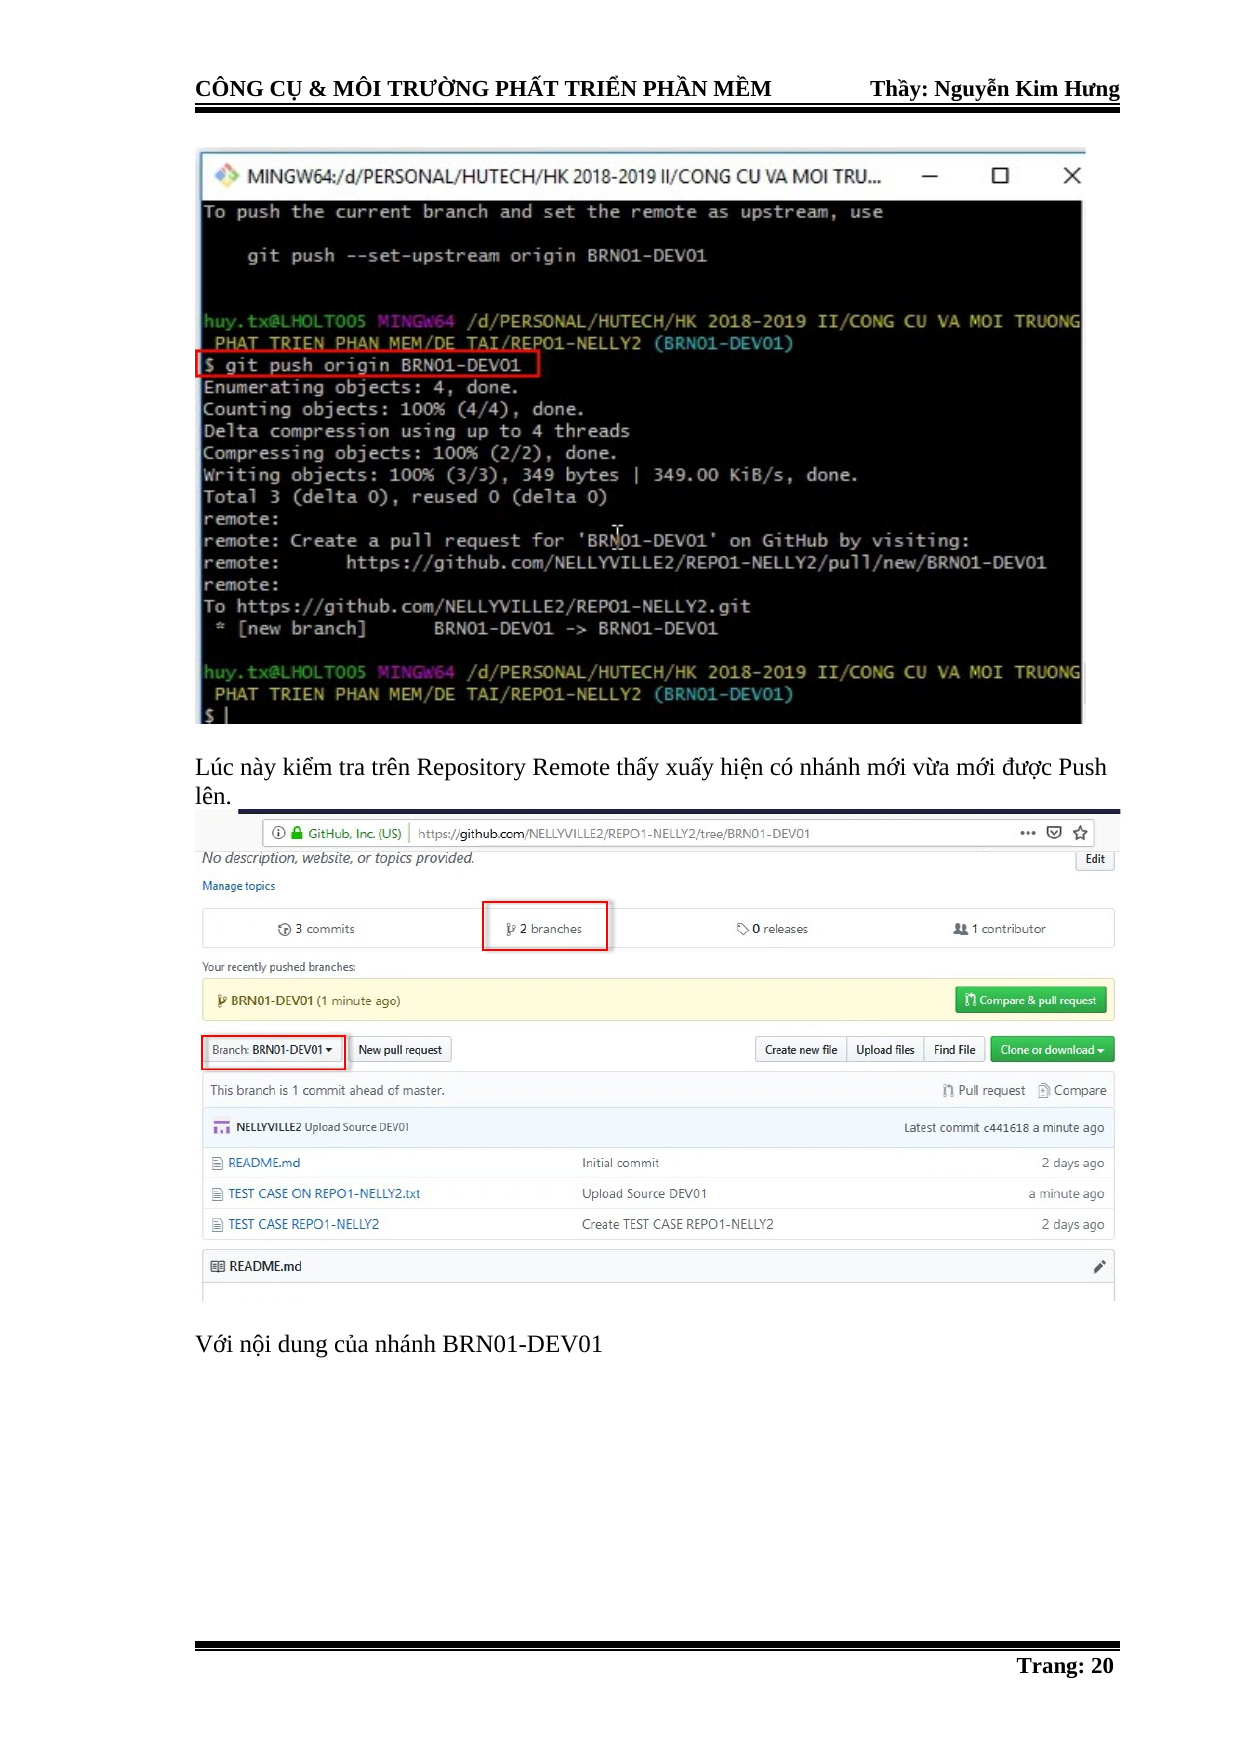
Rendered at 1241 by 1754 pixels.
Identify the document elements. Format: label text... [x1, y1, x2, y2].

text Với nội dung của nhánh BRN01-DEV01 [195, 1329, 1120, 1358]
text Lúc này kiểm tra trên Repository Remote thấy xuấy hiện có nhánh mới vừa mới được Push lên. [195, 752, 1120, 809]
picture [195, 147, 1086, 724]
picture [195, 809, 1121, 1301]
